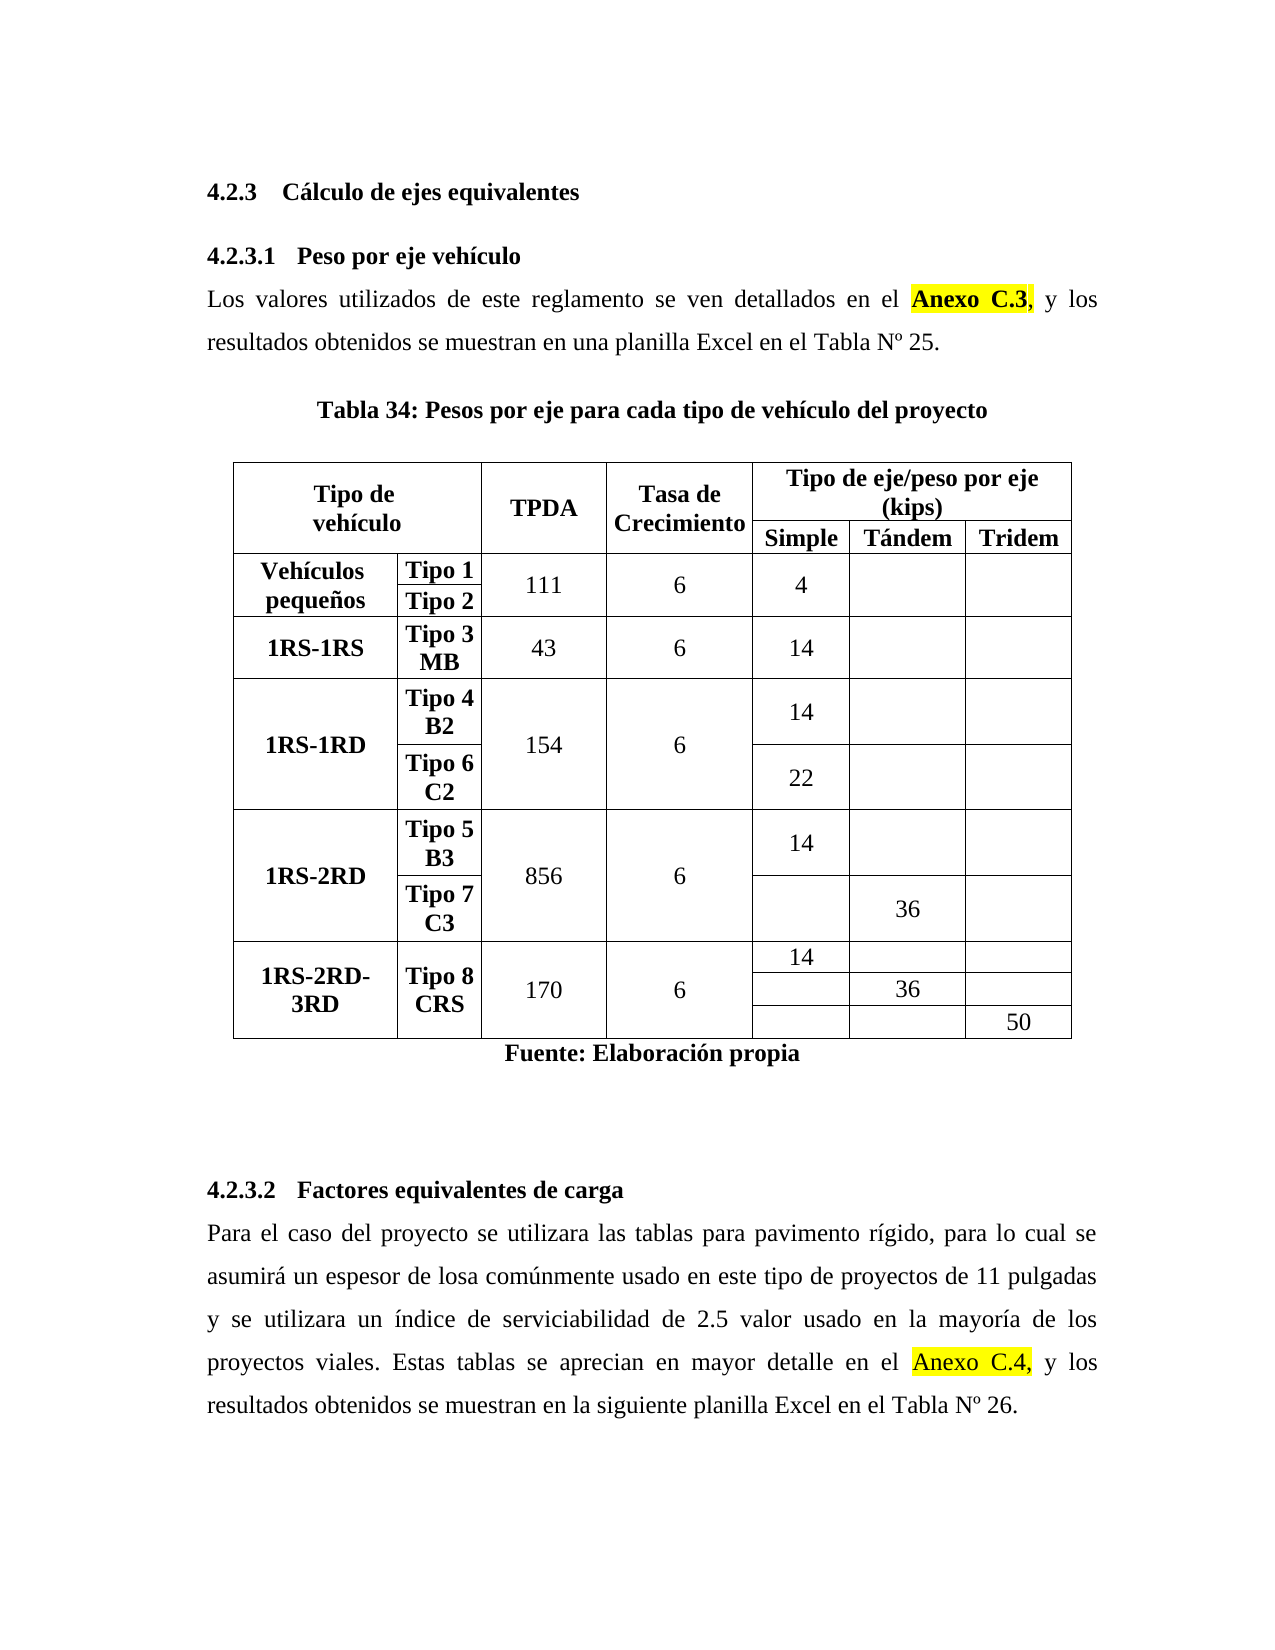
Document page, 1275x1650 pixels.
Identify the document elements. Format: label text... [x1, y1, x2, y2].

table_cell Tipo 8 CRS [398, 942, 481, 1037]
table_cell Tipo 1 [398, 554, 481, 584]
table_cell 14 [753, 942, 849, 972]
table_cell 856 [482, 810, 606, 941]
table_header Tipo de eje/peso por eje (kips) [753, 463, 1071, 520]
table_cell [753, 1006, 849, 1037]
table_cell 111 [482, 554, 606, 616]
table_cell 6 [607, 942, 752, 1037]
table_cell 14 [753, 679, 849, 744]
table_cell [850, 554, 965, 616]
table_cell 1RS-2RD-3RD [234, 942, 397, 1037]
table_cell [850, 745, 965, 809]
table_cell Tridem [966, 521, 1071, 553]
table_cell 50 [966, 1006, 1071, 1037]
subtitle Cálculo de ejes equivalentes [207, 177, 1098, 206]
table_cell 170 [482, 942, 606, 1037]
table_cell 1RS-1RS [234, 617, 397, 678]
text Fuente: Elaboración propia [207, 1038, 1098, 1067]
table_cell Tipo 6 C2 [398, 745, 481, 809]
table_cell 36 [850, 973, 965, 1005]
table_cell 36 [850, 876, 965, 941]
text Para el caso del proyecto se utilizara las tablas para pavimento rígido, para lo cual se asumirá un espesor de losa comúnmente usado en este tipo de proyectos de 11 pulgadas y se utilizara un índice de serviciabilidad de 2.5 valor usado en la mayoría de los proyectos viales. Estas tablas se aprecian en mayor detalle en el Anexo C.4, y los resultados obtenidos se muestran en la siguiente planilla Excel en el Tabla Nº 26. [207, 1218, 1098, 1419]
table_cell 22 [753, 745, 849, 809]
table_cell 43 [482, 617, 606, 678]
table_cell 6 [607, 617, 752, 678]
table_cell [753, 973, 849, 1005]
table_cell 154 [482, 679, 606, 809]
table_cell Tipo 7 C3 [398, 876, 481, 941]
table_cell Tipo 3 MB [398, 617, 481, 678]
table_cell [850, 617, 965, 678]
table_cell Tipo 5 B3 [398, 810, 481, 875]
table_cell [966, 679, 1071, 744]
table_header Tipo de vehículo [234, 463, 481, 553]
text Los valores utilizados de este reglamento se ven detallados en el Anexo C.3, y los resultados obtenidos se muestran en una planilla Excel en el Tabla Nº 25. [207, 284, 1098, 356]
table_cell Tándem [850, 521, 965, 553]
table_cell 14 [753, 617, 849, 678]
table_cell 6 [607, 554, 752, 616]
table_cell [966, 810, 1071, 875]
table_cell Vehículos pequeños [234, 554, 397, 616]
table_cell [850, 1006, 965, 1037]
table_cell 6 [607, 810, 752, 941]
table_cell [753, 876, 849, 941]
table_cell 1RS-1RD [234, 679, 397, 809]
table_cell [966, 617, 1071, 678]
table_cell [850, 810, 965, 875]
table_cell [966, 876, 1071, 941]
table_cell [966, 942, 1071, 972]
table_cell Tipo 2 [398, 585, 481, 616]
table_cell Tipo 4 B2 [398, 679, 481, 744]
table_cell 6 [607, 679, 752, 809]
table_cell [850, 679, 965, 744]
subtitle Peso por eje vehículo [207, 241, 1098, 270]
table_cell [966, 745, 1071, 809]
table_cell 14 [753, 810, 849, 875]
table_cell [850, 942, 965, 972]
table_cell [966, 973, 1071, 1005]
table_cell 1RS-2RD [234, 810, 397, 941]
subtitle Factores equivalentes de carga [207, 1175, 1098, 1203]
table_header TPDA [482, 463, 606, 553]
table_header Tasa de Crecimiento [607, 463, 752, 553]
table_cell 4 [753, 554, 849, 616]
table_cell [966, 554, 1071, 616]
table_cell Simple [753, 521, 849, 553]
